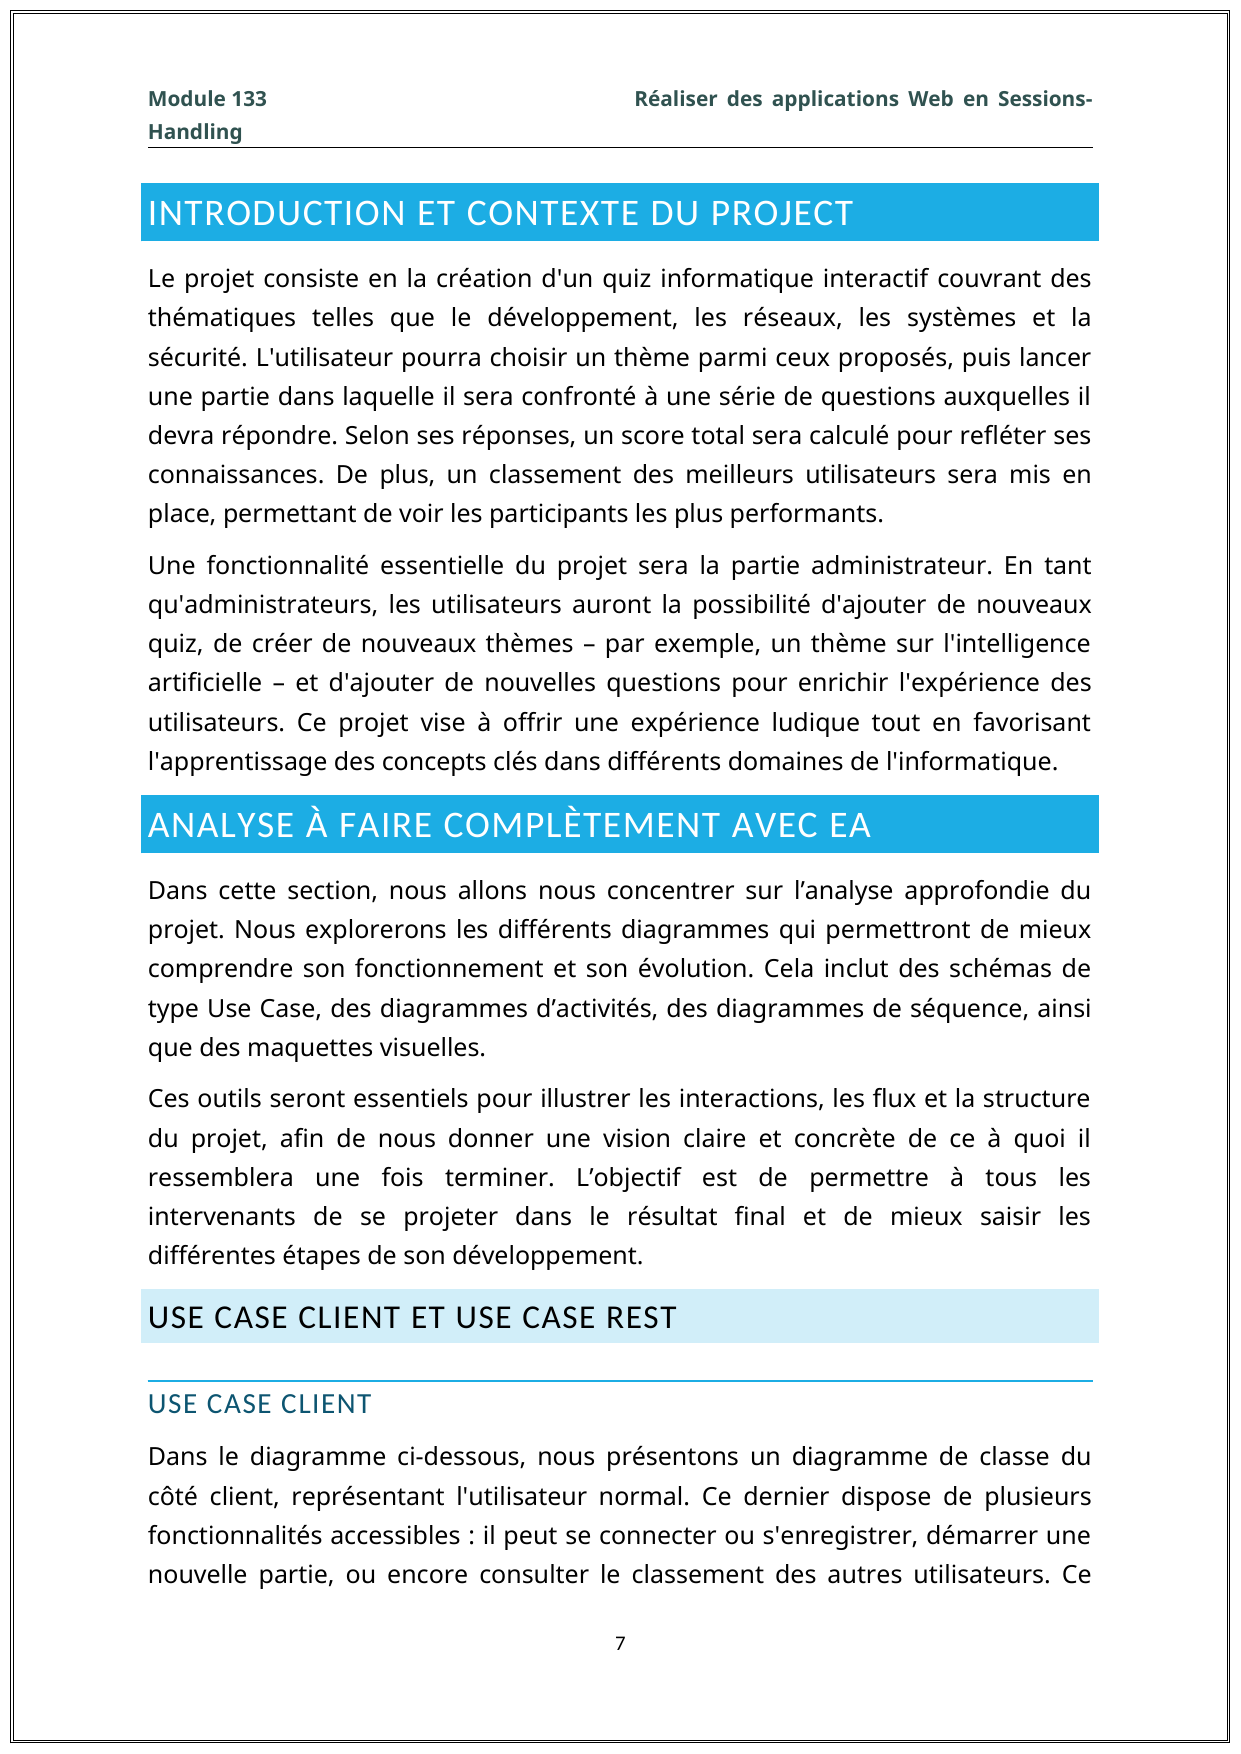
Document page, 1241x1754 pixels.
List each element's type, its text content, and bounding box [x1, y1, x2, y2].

text Dans cette section, nous allons nous concentrer sur l’analyse approfondie du projet. Nous explorerons les différents diagrammes qui permettront de mieux comprendre son fonctionnement et son évolution. Cela inclut des schémas de type Use Case, des diagrammes d’activités, des diagrammes de séquence, ainsi que des maquettes visuelles. [148, 873, 1093, 1063]
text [148, 1439, 1093, 1591]
text Ces outils seront essentiels pour illustrer les interactions, les flux et la structure du projet, afin de nous donner une vision claire et concrète de ce à quoi il ressemblera une fois terminer. L’objectif est de permettre à tous les intervenants de se projeter dans le résultat final et de mieux saisir les différentes étapes de son développement. [148, 1081, 1093, 1272]
subtitle Use case client et use case Rest [148, 1296, 1093, 1336]
subtitle Analyse à faire complètement avec EA [148, 801, 1093, 847]
subtitle Use case client [148, 1382, 1093, 1421]
text Une fonctionnalité essentielle du projet sera la partie administrateur. En tant qu'administrateurs, les utilisateurs auront la possibilité d'ajouter de nouveaux quiz, de créer de nouveaux thèmes – par exemple, un thème sur l'intelligence artificielle – et d'ajouter de nouvelles questions pour enrichir l'expérience des utilisateurs. Ce projet vise à offrir une expérience ludique tout en favorisant l'apprentissage des concepts clés dans différents domaines de l'informatique. [148, 547, 1093, 777]
text Le projet consiste en la création d'un quiz informatique interactif couvrant des thématiques telles que le développement, les réseaux, les systèmes et la sécurité. L'utilisateur pourra choisir un thème parmi ceux proposés, puis lancer une partie dans laquelle il sera confronté à une série de questions auxquelles il devra répondre. Selon ses réponses, un score total sera calculé pour refléter ses connaissances. De plus, un classement des meilleurs utilisateurs sera mis en place, permettant de voir les participants les plus performants. [148, 261, 1093, 530]
subtitle Introduction et contexte du project [148, 189, 1093, 235]
